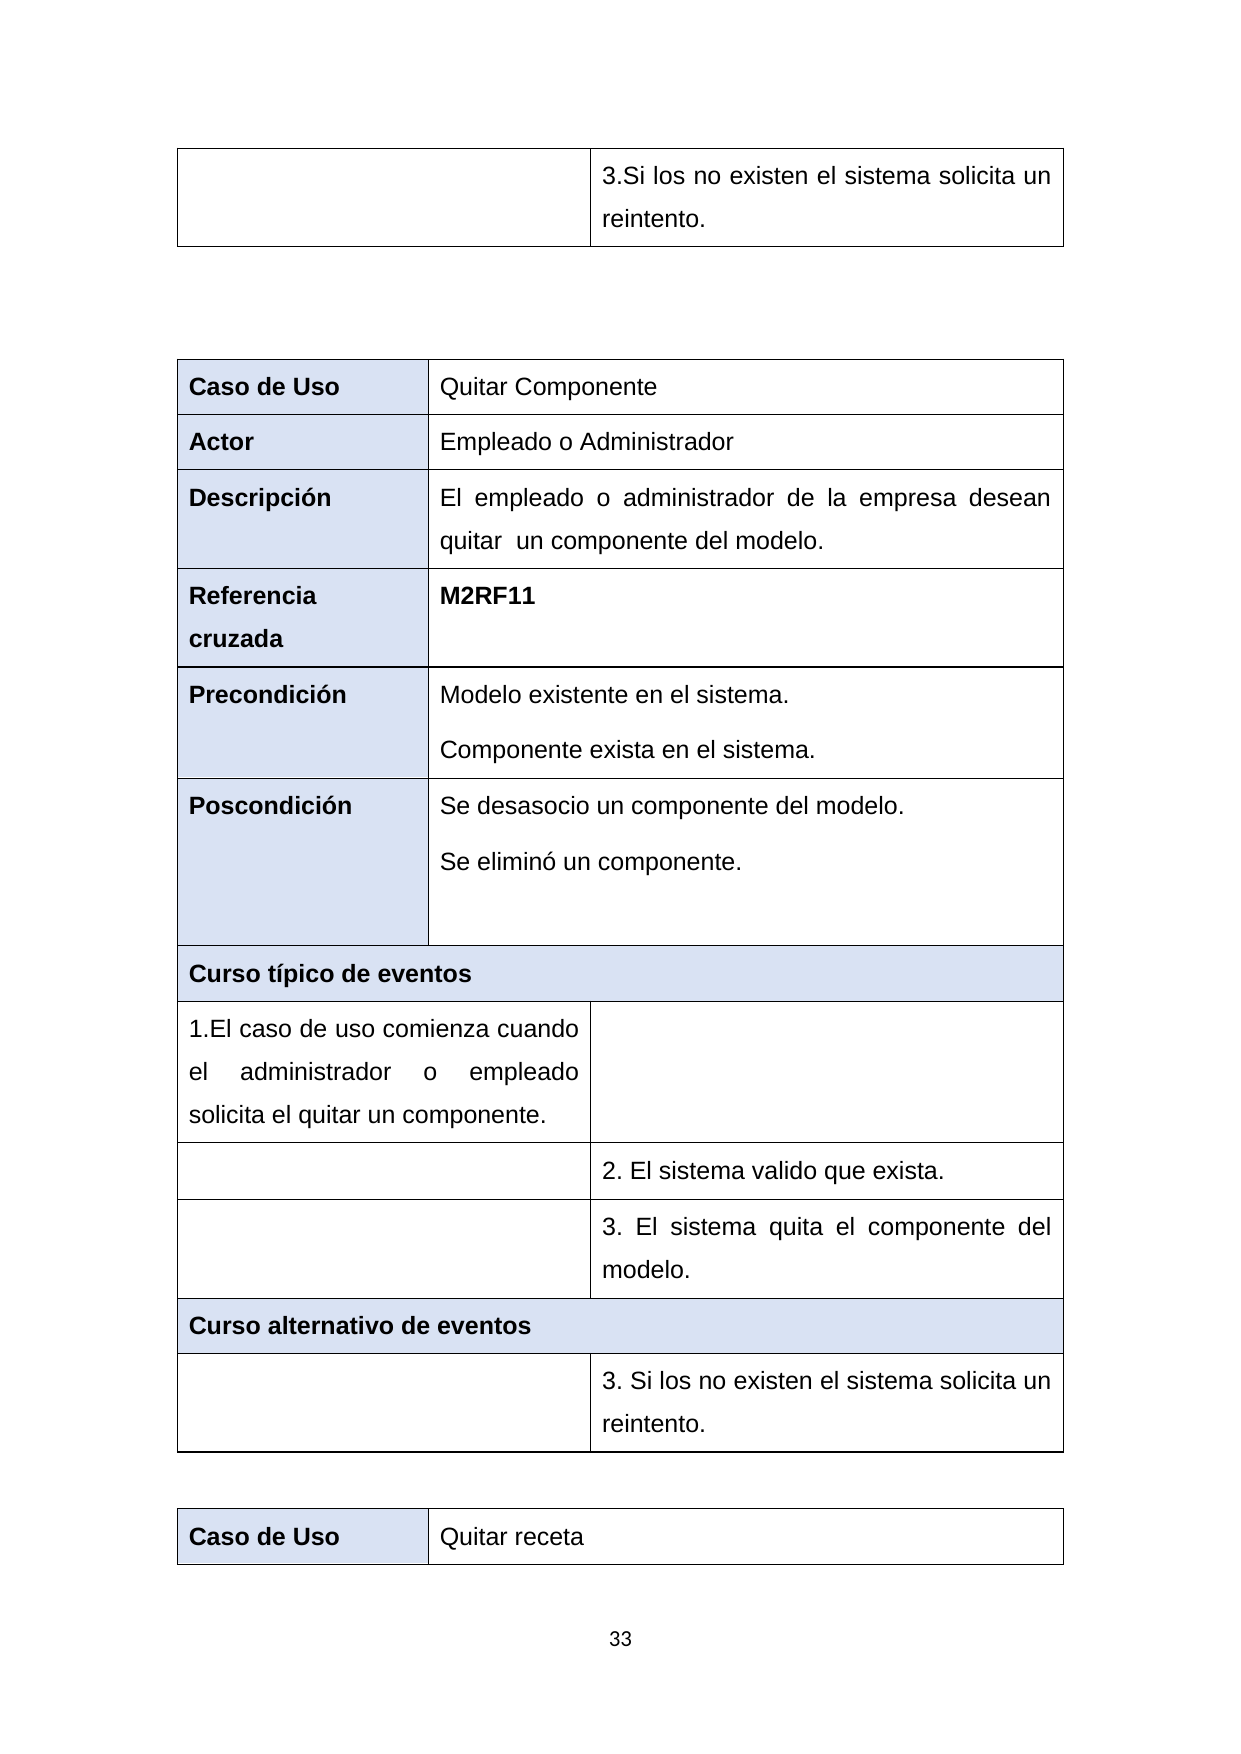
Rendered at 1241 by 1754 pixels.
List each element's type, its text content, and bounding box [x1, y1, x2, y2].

table_cell [178, 1354, 590, 1451]
table_cell 1.El caso de uso comienza cuando el administrador o empleado solicita el quitar un componente. [178, 1002, 590, 1142]
table_cell [178, 149, 590, 246]
table_cell 2. El sistema valido que exista. [591, 1143, 1063, 1199]
table_cell [178, 1143, 590, 1199]
table_header Caso de Uso [178, 360, 428, 414]
table_cell 3. Si los no existen el sistema solicita un reintento. [591, 1354, 1063, 1451]
table_cell El empleado o administrador de la empresa desean quitar un componente del modelo. [429, 470, 1063, 568]
table_cell M2RF11 [429, 569, 1063, 666]
table_cell [178, 1200, 590, 1297]
table_cell Actor [178, 415, 428, 469]
table_cell Empleado o Administrador [429, 415, 1063, 469]
table_header Caso de Uso [178, 1509, 428, 1563]
table_cell Curso típico de eventos [178, 946, 1063, 1001]
table_cell 3. El sistema quita el componente del modelo. [591, 1200, 1063, 1297]
table_cell Curso alternativo de eventos [178, 1299, 1063, 1353]
table_cell [591, 1002, 1063, 1142]
table_header Quitar receta [429, 1509, 1063, 1563]
table_cell Poscondición [178, 779, 428, 945]
table_cell Se desasocio un componente del modelo. Se eliminó un componente. [429, 779, 1063, 945]
table_cell Referencia cruzada [178, 569, 428, 666]
table_cell Descripción [178, 470, 428, 568]
table_header Quitar Componente [429, 360, 1063, 414]
table_cell Precondición [178, 668, 428, 777]
table_cell 3.Si los no existen el sistema solicita un reintento. [591, 149, 1063, 246]
table_cell Modelo existente en el sistema. Componente exista en el sistema. [429, 668, 1063, 777]
